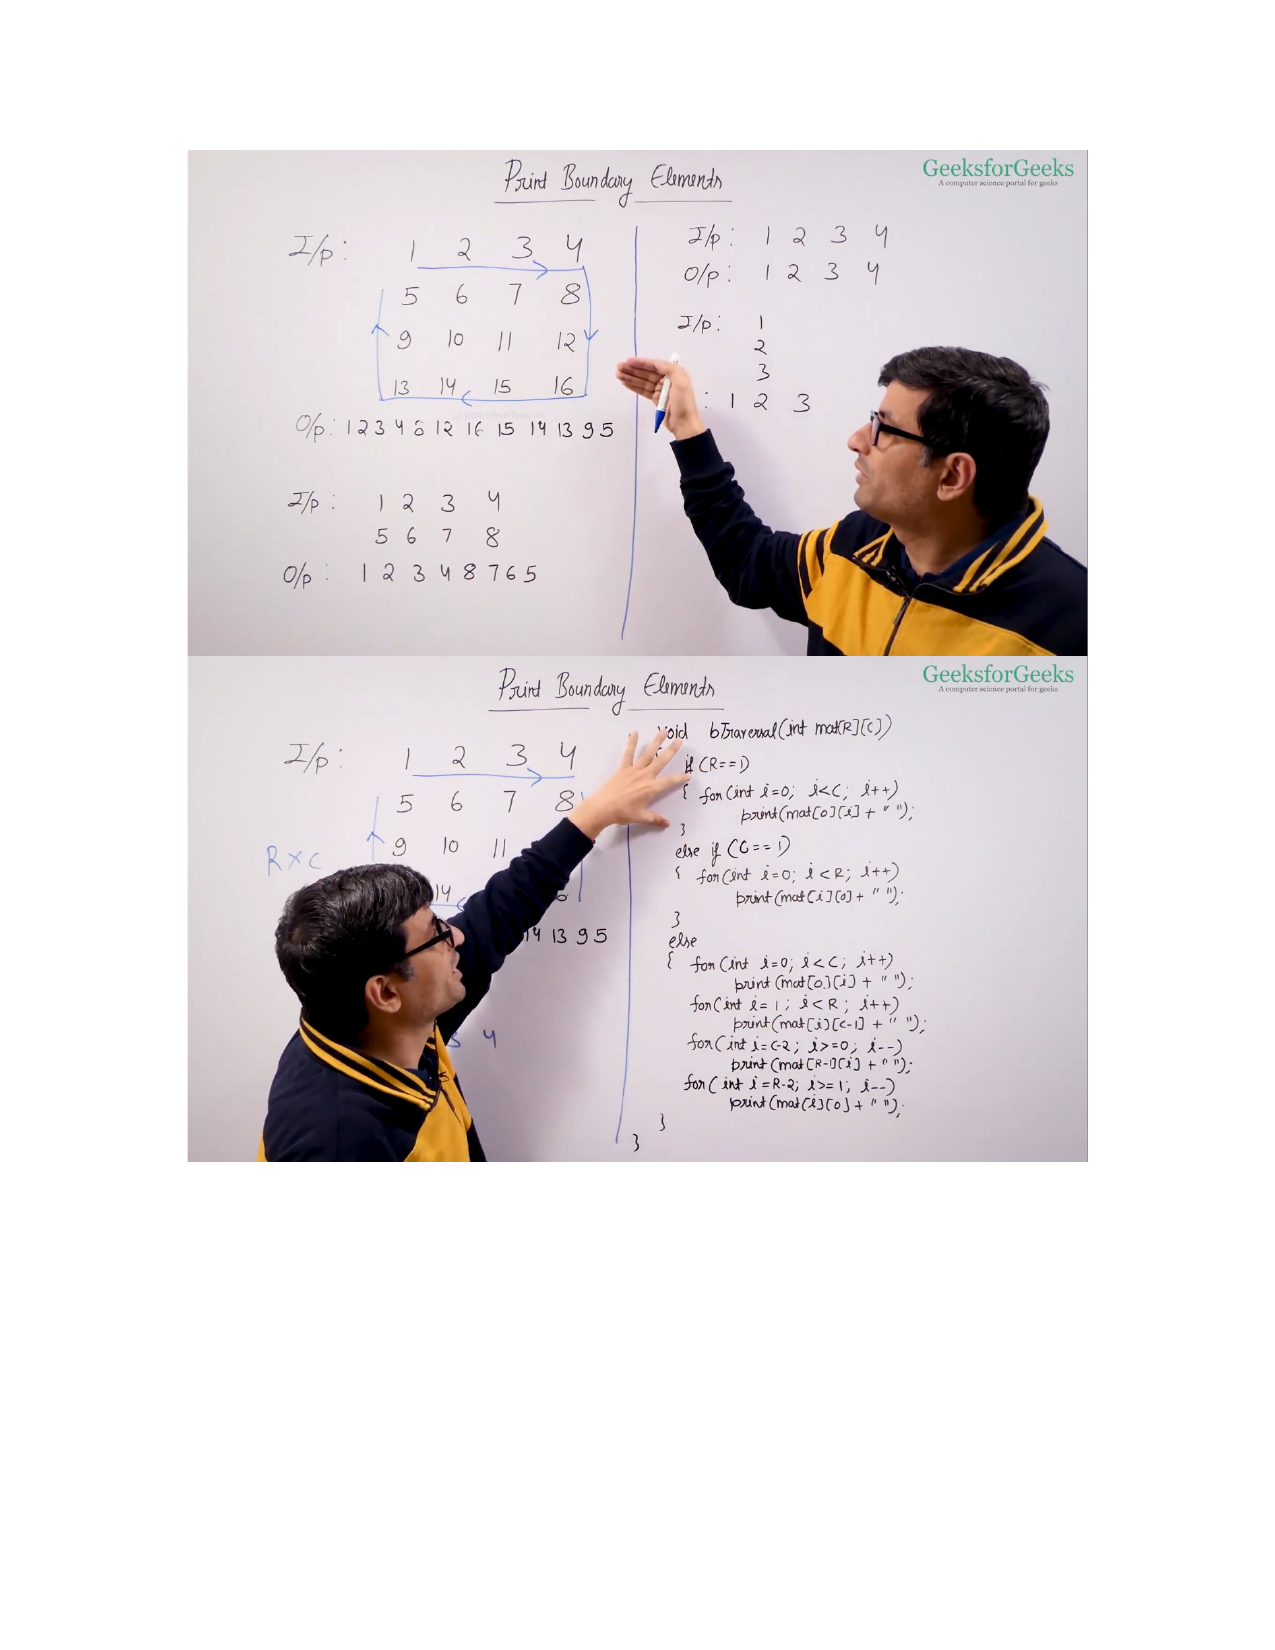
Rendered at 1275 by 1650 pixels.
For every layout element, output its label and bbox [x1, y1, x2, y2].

picture [187, 150, 1088, 1162]
